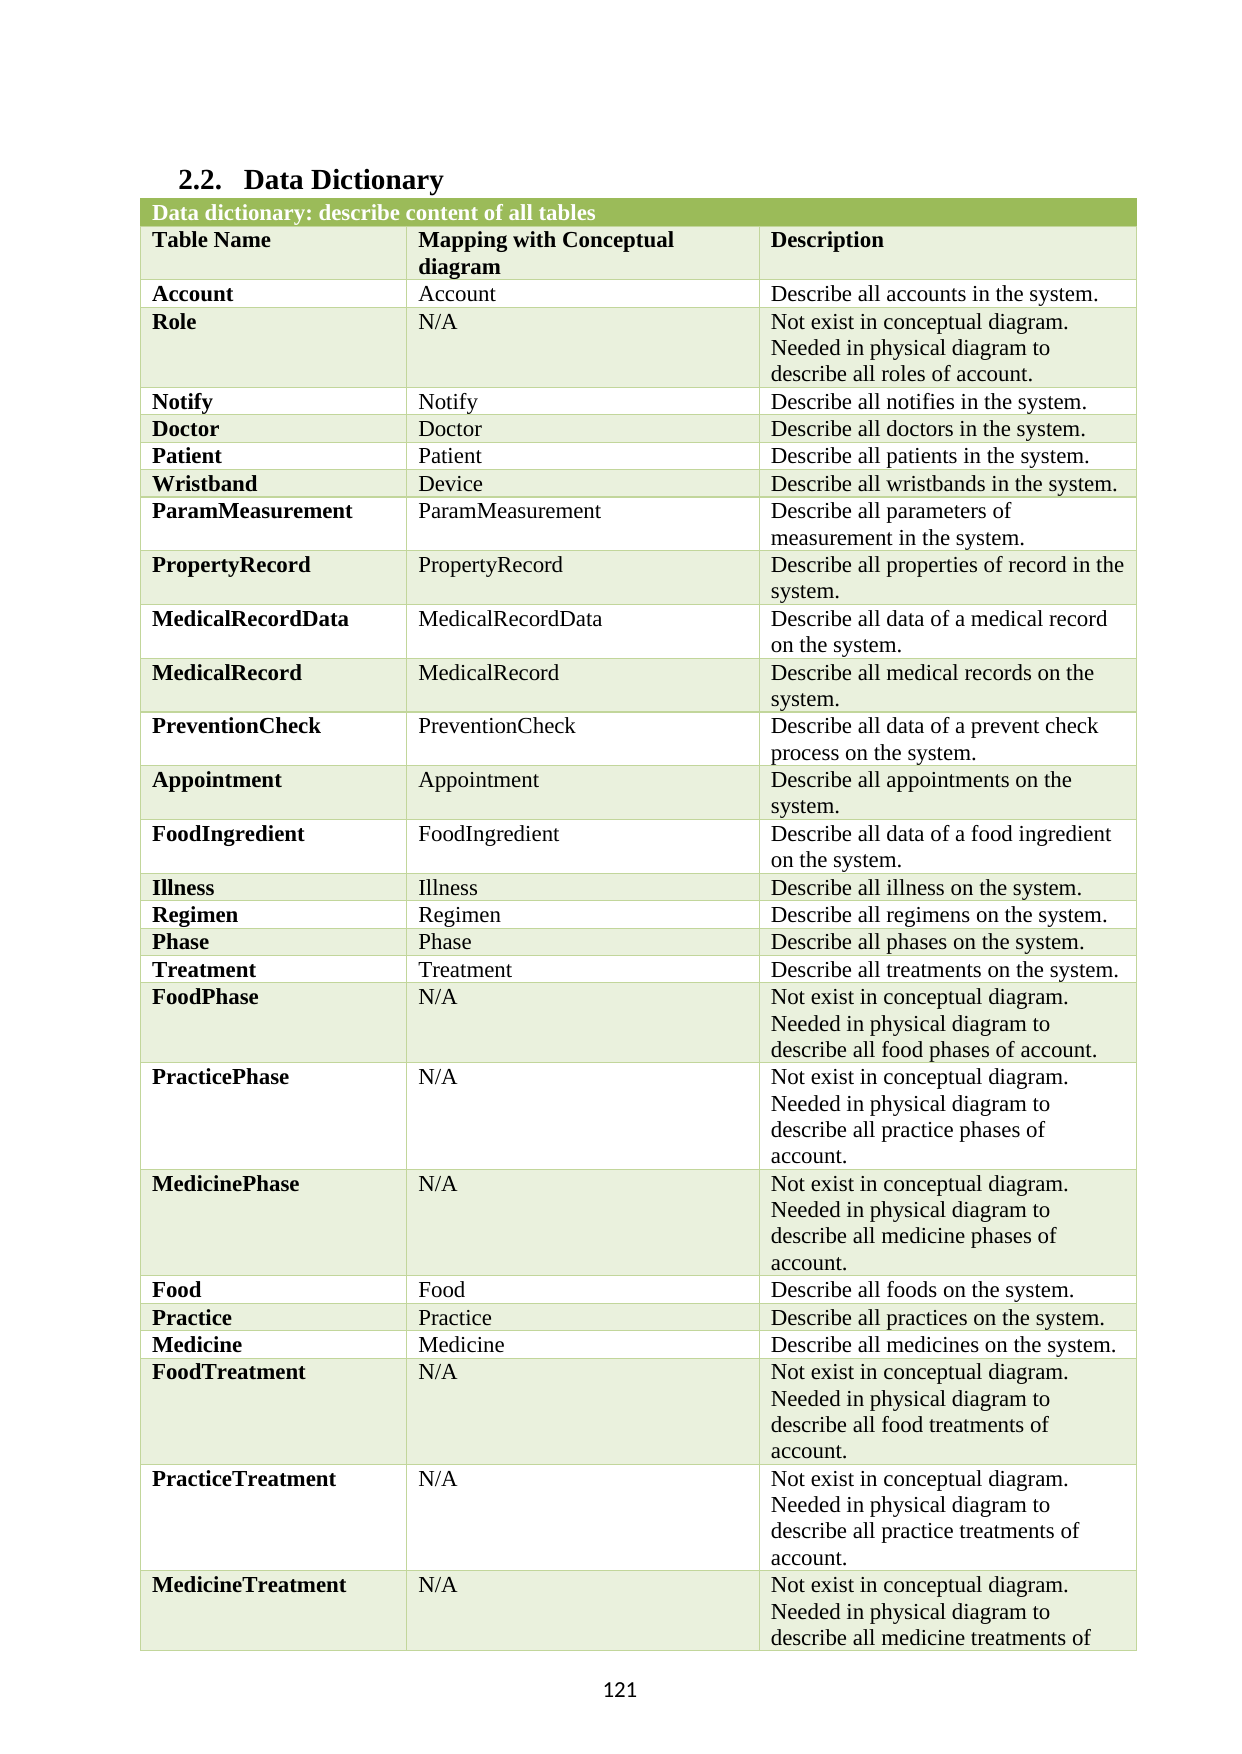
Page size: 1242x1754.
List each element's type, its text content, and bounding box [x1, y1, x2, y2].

table_cell Regimen [407, 901, 759, 927]
table_cell Not exist in conceptual diagram. Needed in physical diagram to describe all practice phases of account. [760, 1063, 1136, 1169]
table_cell N/A [407, 1063, 759, 1169]
table_cell Medicine [141, 1331, 406, 1357]
table_cell Describe all notifies in the system. [760, 388, 1136, 414]
table_cell MedicalRecord [407, 659, 759, 711]
table_cell Not exist in conceptual diagram. Needed in physical diagram to describe all roles of account. [760, 308, 1136, 387]
table_cell MedicinePhase [141, 1170, 406, 1275]
table_cell Account [407, 280, 759, 307]
table_cell MedicalRecordData [141, 605, 406, 658]
table_cell Illness [407, 874, 759, 900]
table_cell N/A [407, 983, 759, 1062]
table_cell Appointment [141, 766, 406, 819]
table_cell Describe all medicines on the system. [760, 1331, 1136, 1357]
subtitle Data Dictionary [169, 162, 1146, 196]
table_cell Describe all patients in the system. [760, 443, 1136, 469]
table_cell Treatment [407, 956, 759, 982]
table_cell Describe all data of a medical record on the system. [760, 605, 1136, 658]
table_cell N/A [407, 1170, 759, 1275]
table_cell MedicineTreatment [141, 1571, 406, 1650]
table_cell Not exist in conceptual diagram. Needed in physical diagram to describe all food phases of account. [760, 983, 1136, 1062]
table_cell Describe all regimens on the system. [760, 901, 1136, 927]
table_cell FoodIngredient [407, 820, 759, 873]
table_cell MedicalRecordData [407, 605, 759, 658]
table_cell Phase [407, 929, 759, 955]
table_cell Not exist in conceptual diagram. Needed in physical diagram to describe all practice treatments of account. [760, 1465, 1136, 1570]
table_cell Account [141, 280, 406, 307]
table_cell ParamMeasurement [407, 498, 759, 550]
table_cell Doctor [141, 415, 406, 442]
table_cell PreventionCheck [141, 713, 406, 765]
table_cell Regimen [141, 901, 406, 927]
table_cell Describe all parameters of measurement in the system. [760, 498, 1136, 550]
table_cell Treatment [141, 956, 406, 982]
table_cell Practice [407, 1304, 759, 1330]
table_cell PropertyRecord [407, 551, 759, 604]
table_cell Device [407, 470, 759, 496]
table_cell PropertyRecord [141, 551, 406, 604]
table_cell Food [141, 1276, 406, 1303]
table_cell PracticePhase [141, 1063, 406, 1169]
table_cell ParamMeasurement [141, 498, 406, 550]
table_cell Not exist in conceptual diagram. Needed in physical diagram to describe all medicine phases of account. [760, 1170, 1136, 1275]
table_header Data dictionary: describe content of all tables [141, 199, 1136, 226]
table_cell N/A [407, 1359, 759, 1464]
table_cell Appointment [407, 766, 759, 819]
table_cell Patient [407, 443, 759, 469]
table_cell PracticeTreatment [141, 1465, 406, 1570]
table_cell Describe all medical records on the system. [760, 659, 1136, 711]
table_cell Food [407, 1276, 759, 1303]
table_cell Medicine [407, 1331, 759, 1357]
table_cell Describe all wristbands in the system. [760, 470, 1136, 496]
table_cell Describe all properties of record in the system. [760, 551, 1136, 604]
table_cell Role [141, 308, 406, 387]
table_cell Describe all accounts in the system. [760, 280, 1136, 307]
table_cell Mapping with Conceptual diagram [407, 227, 759, 279]
table_cell Describe all practices on the system. [760, 1304, 1136, 1330]
table_cell Describe all treatments on the system. [760, 956, 1136, 982]
table_cell Describe all data of a prevent check process on the system. [760, 713, 1136, 765]
table_cell N/A [407, 1571, 759, 1650]
table_cell Table Name [141, 227, 406, 279]
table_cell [760, 1571, 1136, 1650]
table_cell Describe all phases on the system. [760, 929, 1136, 955]
table_cell Describe all data of a food ingredient on the system. [760, 820, 1136, 873]
table_cell Notify [141, 388, 406, 414]
table_cell Describe all illness on the system. [760, 874, 1136, 900]
table_cell Doctor [407, 415, 759, 442]
table_cell Describe all doctors in the system. [760, 415, 1136, 442]
table_cell Description [760, 227, 1136, 279]
table_cell Describe all foods on the system. [760, 1276, 1136, 1303]
table_cell MedicalRecord [141, 659, 406, 711]
table_cell Not exist in conceptual diagram. Needed in physical diagram to describe all food treatments of account. [760, 1359, 1136, 1464]
table_cell Patient [141, 443, 406, 469]
table_cell FoodPhase [141, 983, 406, 1062]
table_cell Describe all appointments on the system. [760, 766, 1136, 819]
table_cell Wristband [141, 470, 406, 496]
table_cell FoodTreatment [141, 1359, 406, 1464]
table_cell Phase [141, 929, 406, 955]
table_cell Practice [141, 1304, 406, 1330]
table_cell N/A [407, 308, 759, 387]
table_cell FoodIngredient [141, 820, 406, 873]
table_cell Illness [141, 874, 406, 900]
table_cell N/A [407, 1465, 759, 1570]
table_cell Notify [407, 388, 759, 414]
table_cell PreventionCheck [407, 713, 759, 765]
